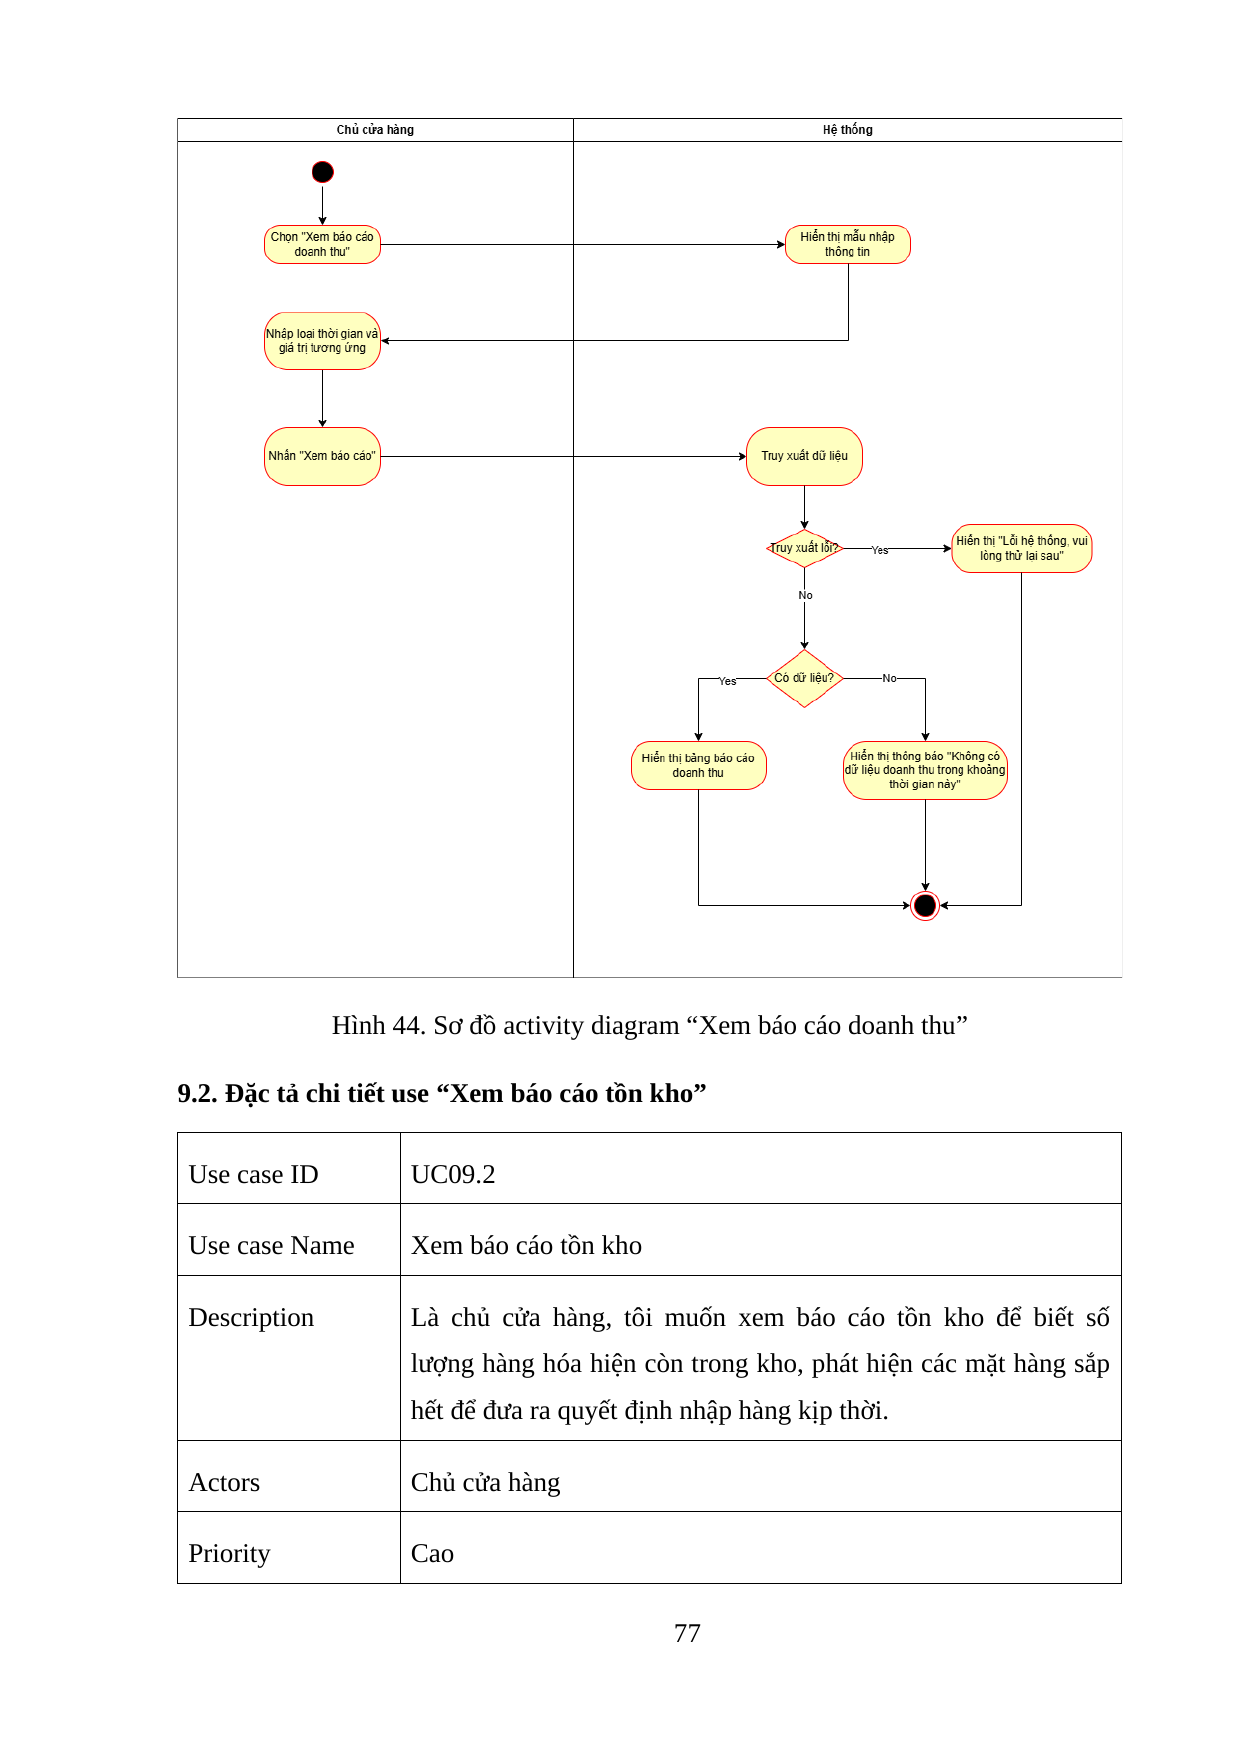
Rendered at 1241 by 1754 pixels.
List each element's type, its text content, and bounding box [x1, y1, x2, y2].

picture [177, 118, 1123, 978]
table_cell Use case Name [178, 1204, 400, 1275]
table_cell Description [178, 1276, 400, 1439]
table_cell Xem báo cáo tồn kho [401, 1204, 1121, 1275]
table_cell Là chủ cửa hàng, tôi muốn xem báo cáo tồn kho để biết số lượng hàng hóa hiện còn trong kho, phát hiện các mặt hàng sắp hết để đưa ra quyết định nhập hàng kịp thời. [401, 1276, 1121, 1439]
table_cell Chủ cửa hàng [401, 1441, 1121, 1511]
table_cell Cao [401, 1512, 1121, 1582]
subtitle 9.2. Đặc tả chi tiết use “Xem báo cáo tồn kho” [177, 1077, 1122, 1108]
table_cell Priority [178, 1512, 400, 1582]
table_cell Actors [178, 1441, 400, 1511]
table_header Use case ID [178, 1133, 400, 1203]
table_header UC09.2 [401, 1133, 1121, 1203]
